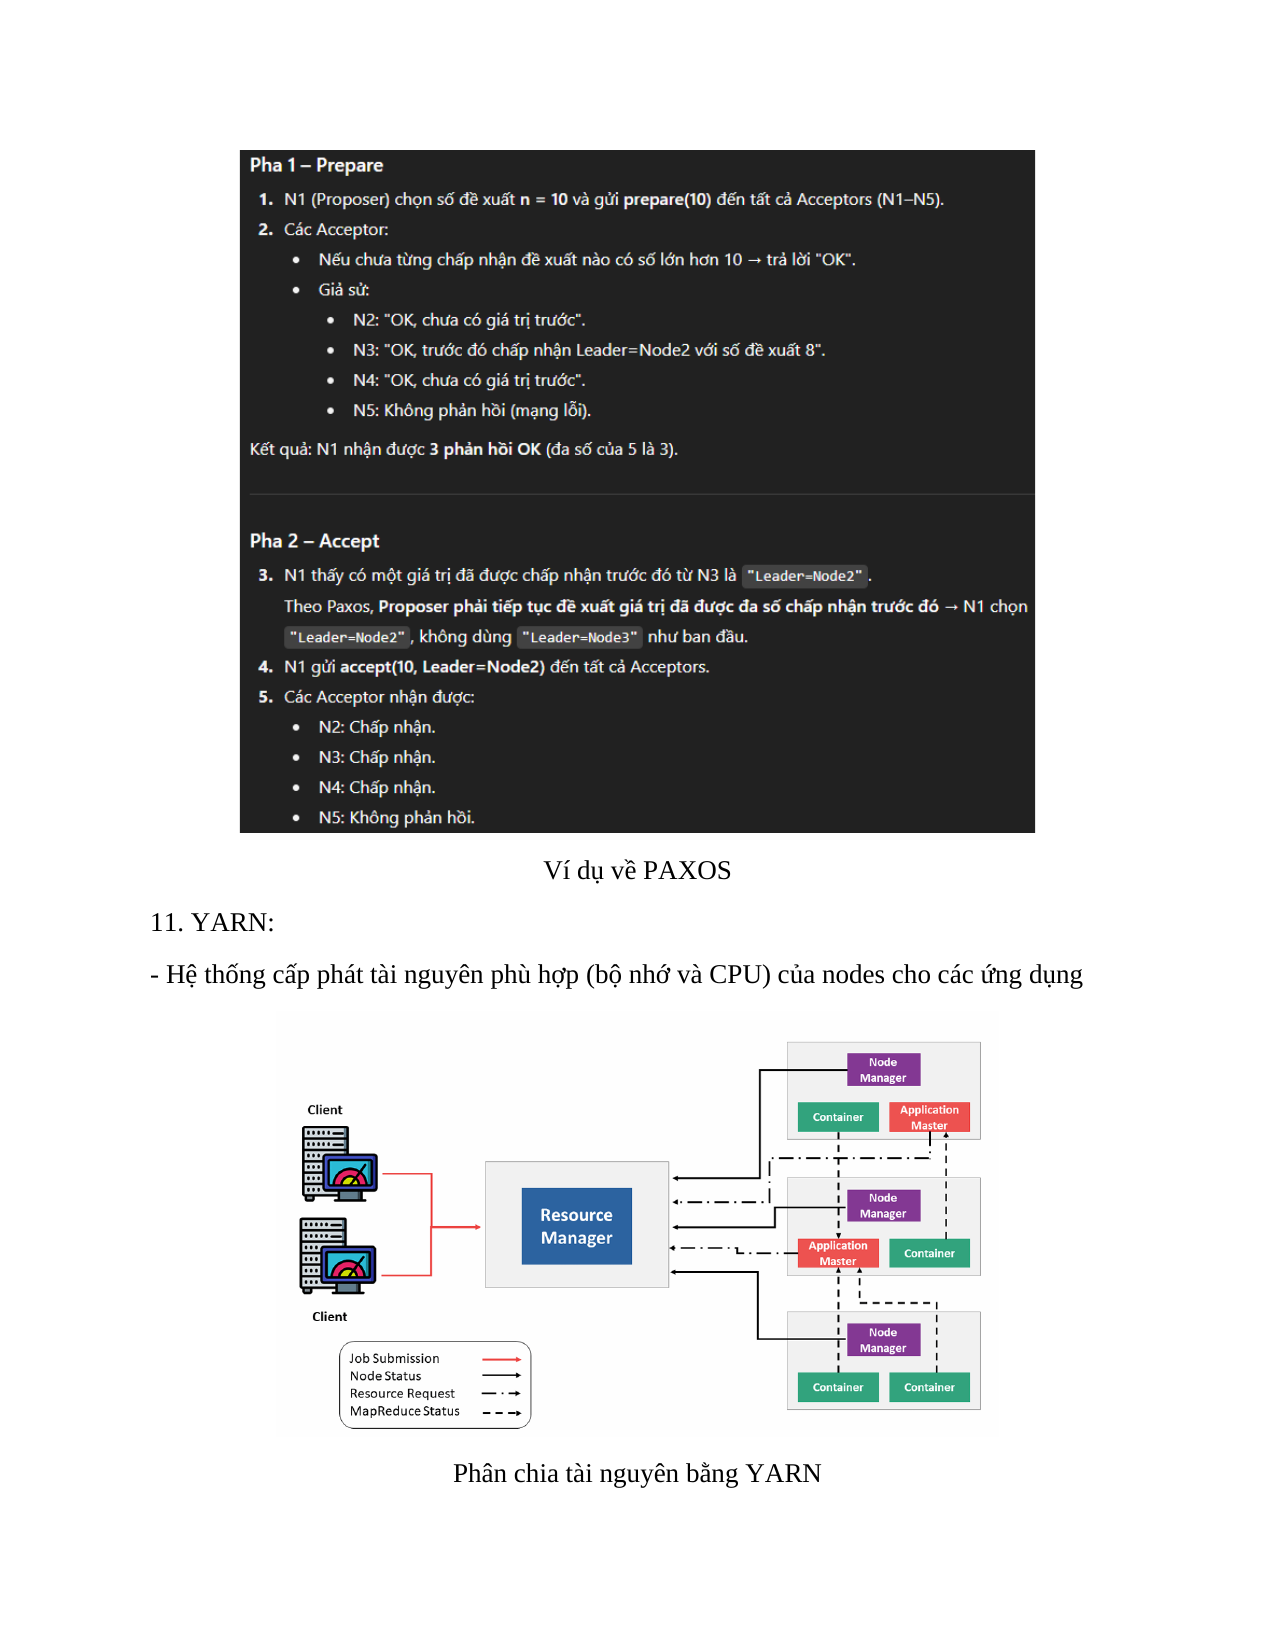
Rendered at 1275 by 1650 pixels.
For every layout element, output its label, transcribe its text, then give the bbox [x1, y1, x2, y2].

picture [275, 1011, 1000, 1437]
text - Hệ thống cấp phát tài nguyên phù hợp (bộ nhớ và CPU) của nodes cho các ứng dụng [150, 959, 1125, 990]
text 11. YARN: [150, 906, 1125, 937]
text Phân chia tài nguyên bằng YARN [150, 1457, 1125, 1489]
picture [239, 150, 1036, 833]
text Ví dụ về PAXOS [150, 854, 1125, 885]
